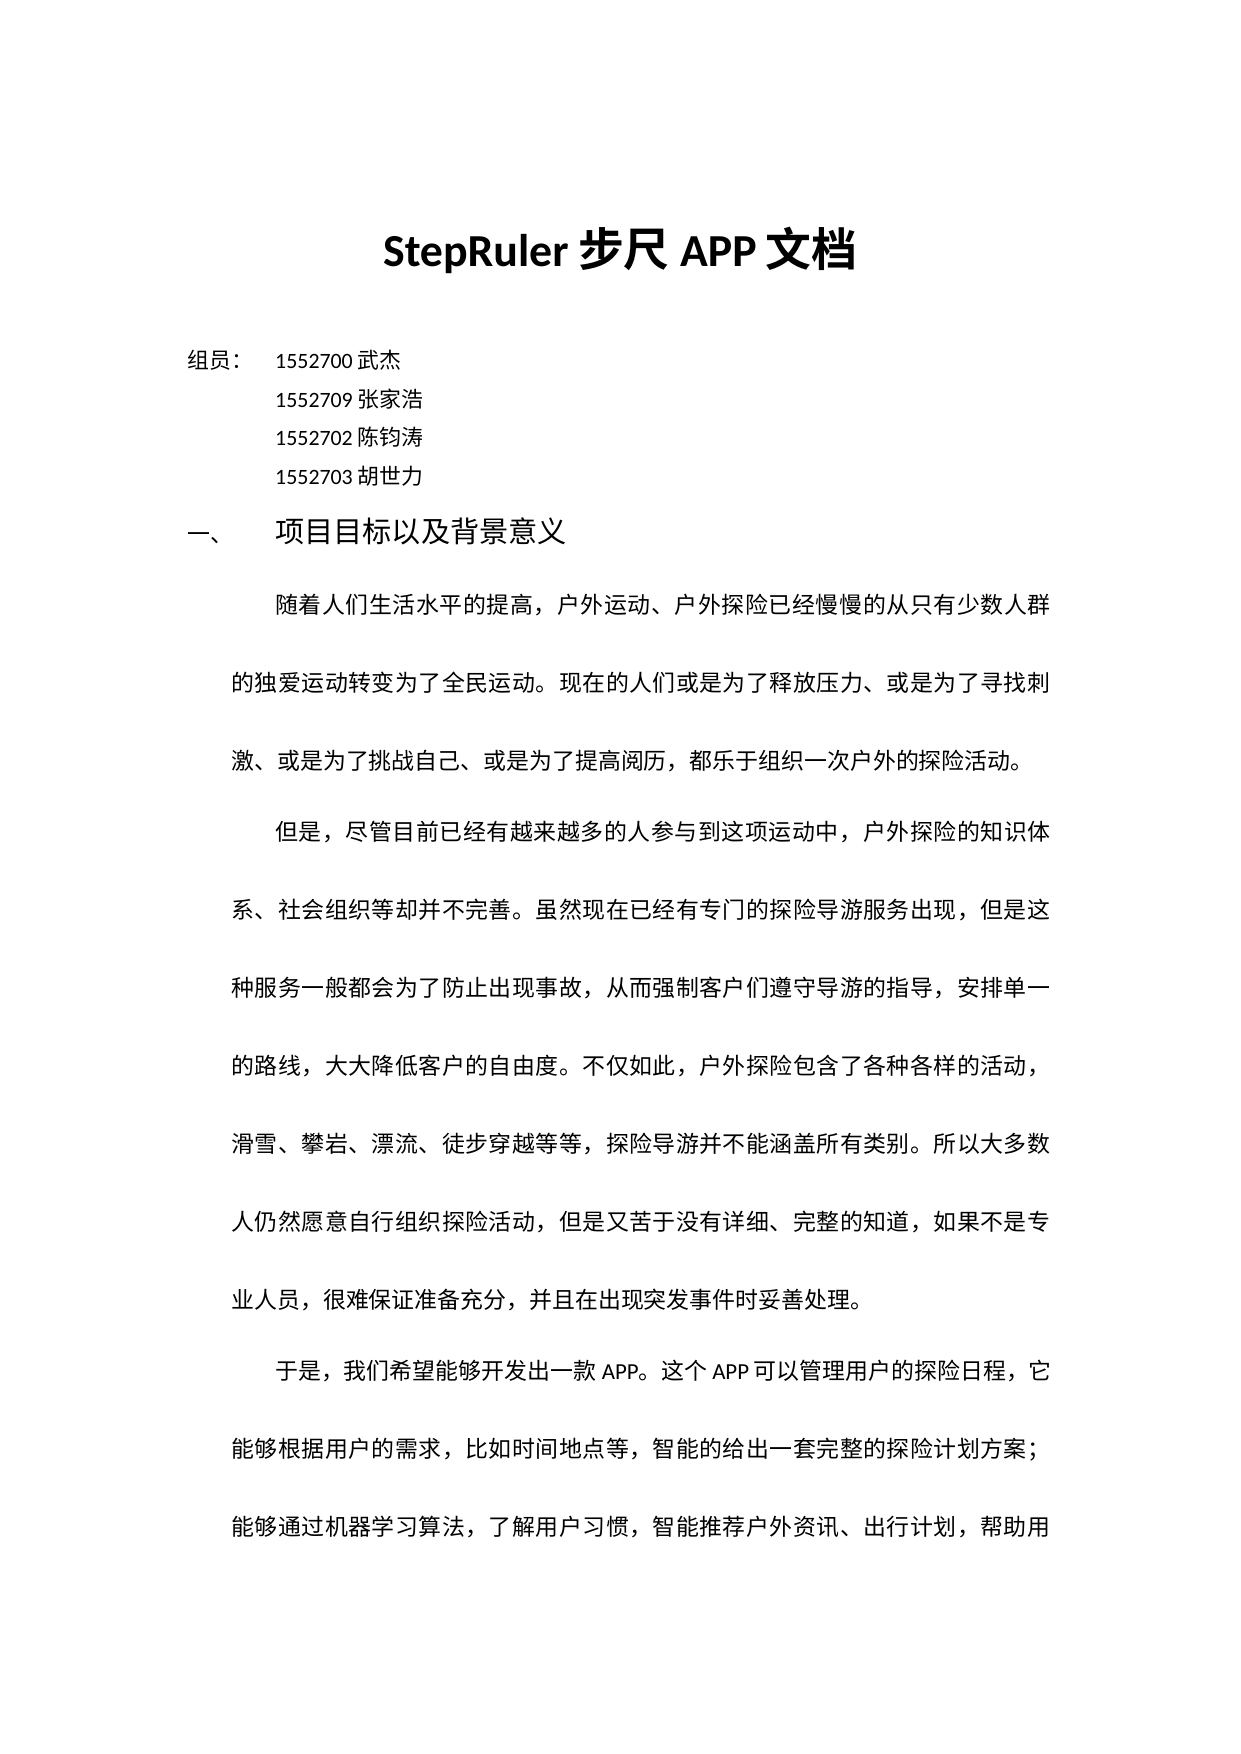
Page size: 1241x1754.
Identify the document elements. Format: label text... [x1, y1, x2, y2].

text 1552709 张家浩 [187, 381, 1053, 414]
text 1552703 胡世力 [231, 459, 1053, 491]
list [231, 1337, 1053, 1558]
list 但是，尽管目前已经有越来越多的人参与到这项运动中，户外探险的知识体系、社会组织等却并不完善。虽然现在已经有专门的探险导游服务出现，但是这种服务一般都会为了防止出现事故，从而强制客户们遵守导游的指导，安排单一的路线，大大降低客户的自由度。不仅如此，户外探险包含了各种各样的活动，滑雪、攀岩、漂流、徒步穿越等等，探险导游并不能涵盖所有类别。所以大多数人仍然愿意自行组织探险活动，但是又苦于没有详细、完整的知道，如果不是专业人员，很难保证准备充分，并且在出现突发事件时妥善处理。 [231, 798, 1053, 1331]
text 1552702 陈钧涛 [231, 420, 1053, 452]
subtitle StepRuler步尺 APP文档 [187, 197, 1053, 295]
list 随着人们生活水平的提高，户外运动、户外探险已经慢慢的从只有少数人群的独爱运动转变为了全民运动。现在的人们或是为了释放压力、或是为了寻找刺激、或是为了挑战自己、或是为了提高阅历，都乐于组织一次户外的探险活动。 [231, 571, 1053, 792]
text 组员： 1552700 武杰 [187, 342, 1053, 375]
list 项目目标以及背景意义 [187, 497, 1053, 562]
